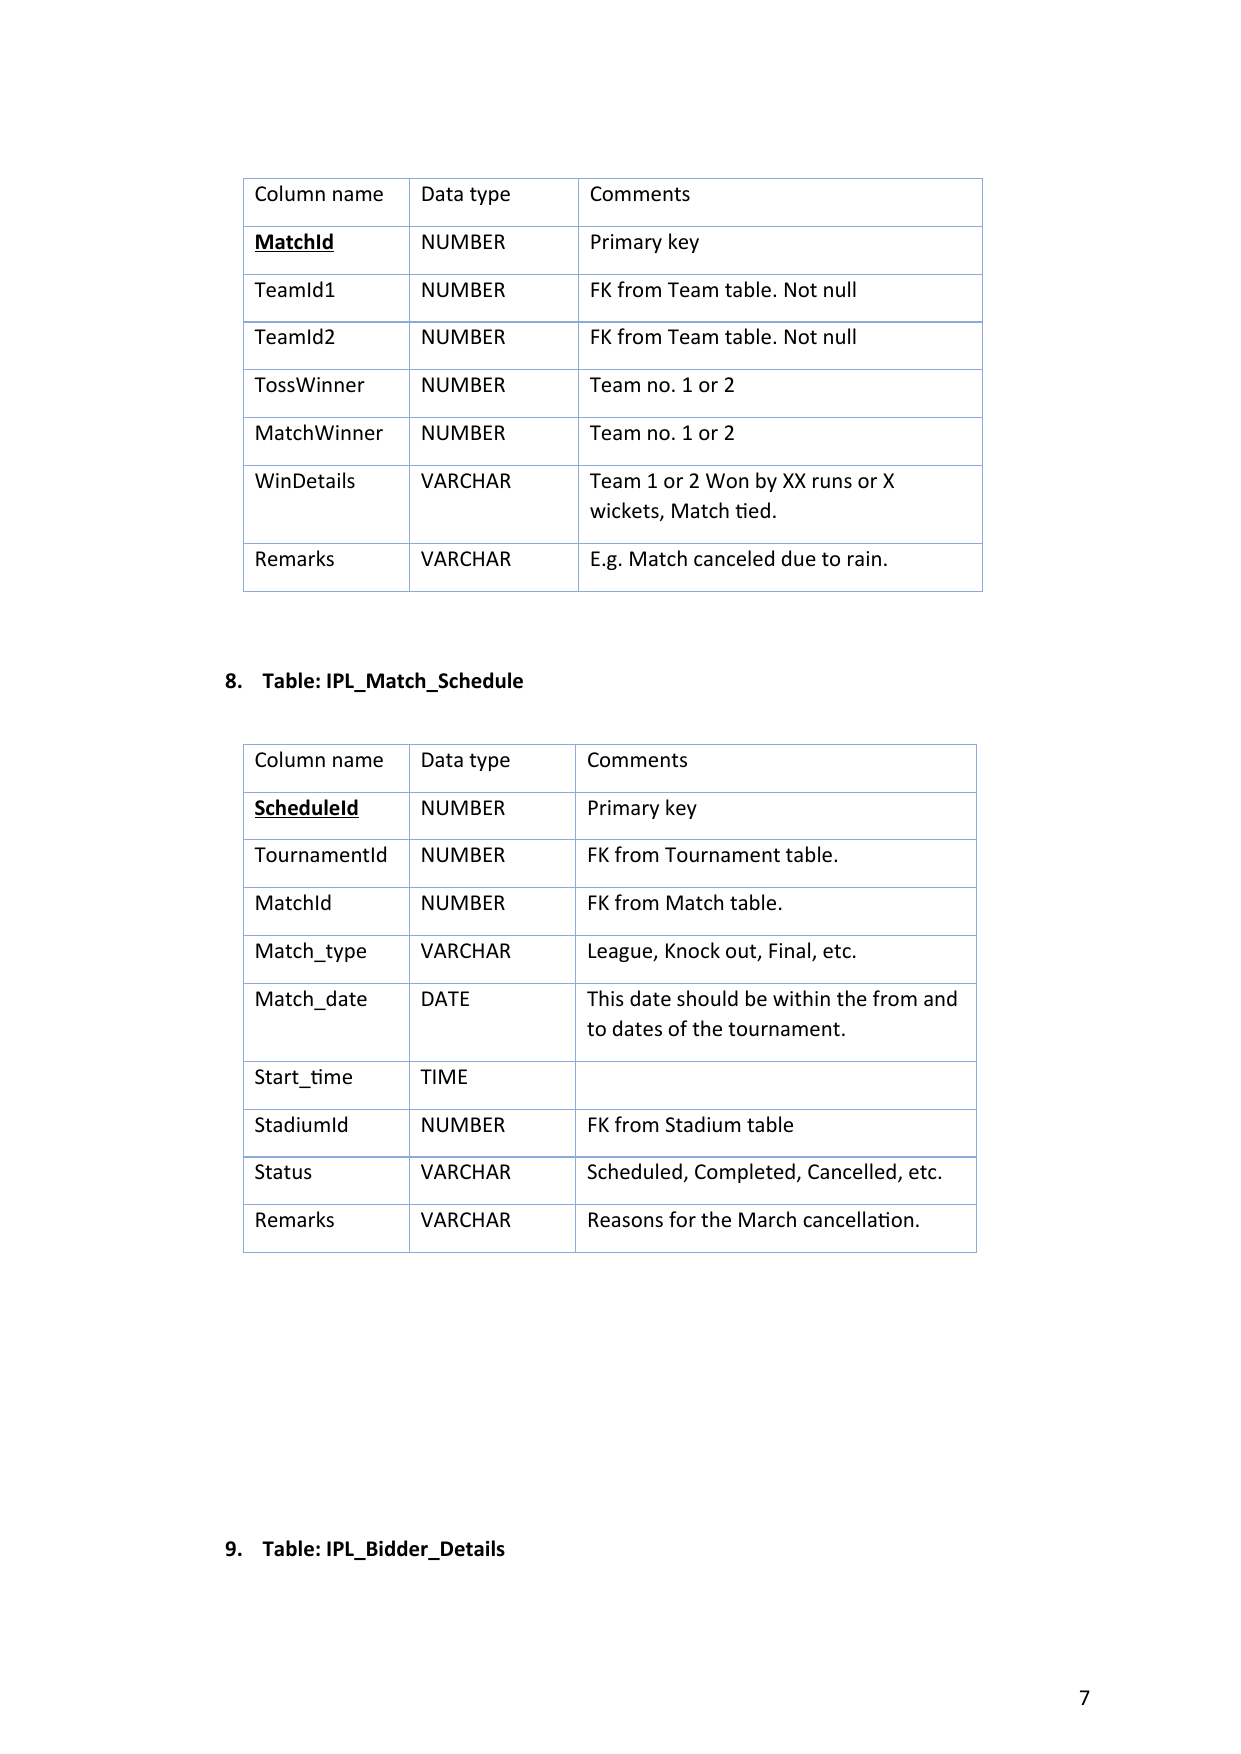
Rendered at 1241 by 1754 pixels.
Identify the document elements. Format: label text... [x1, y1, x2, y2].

table_cell Team 1 or 2 Won by XX runs or X wickets, Match tied. [579, 466, 982, 543]
table_cell MatchWinner [244, 418, 409, 465]
table_cell League, Knock out, Final, etc. [576, 936, 976, 983]
table_cell Team no. 1 or 2 [579, 418, 982, 465]
table_cell FK from Team table. Not null [579, 275, 982, 321]
table_cell DATE [410, 984, 575, 1061]
table_cell E.g. Match canceled due to rain. [579, 544, 982, 591]
table_cell FK from Stadium table [576, 1110, 976, 1156]
table_cell TournamentId [244, 840, 409, 887]
table_cell StadiumId [244, 1110, 409, 1156]
table_cell VARCHAR [410, 1205, 575, 1252]
table_cell Remarks [244, 1205, 409, 1252]
table_cell TeamId1 [244, 275, 409, 321]
table_cell Match_date [244, 984, 409, 1061]
table_cell MatchId [244, 888, 409, 935]
table_cell Start_time [244, 1062, 409, 1109]
table_cell NUMBER [410, 1110, 575, 1156]
table_cell ScheduleId [244, 793, 409, 839]
table_cell Status [244, 1158, 409, 1204]
list Table: IPL_Match_Schedule [225, 667, 1090, 695]
table_cell Primary key [579, 227, 982, 274]
table_header Column name [244, 745, 409, 792]
table_cell Primary key [576, 793, 976, 839]
table_header Comments [579, 179, 982, 226]
table_header Column name [244, 179, 409, 226]
table_cell NUMBER [410, 227, 578, 274]
table_cell WinDetails [244, 466, 409, 543]
table_cell VARCHAR [410, 544, 578, 591]
table_header Data type [410, 745, 575, 792]
table_cell VARCHAR [410, 466, 578, 543]
table_cell This date should be within the from and to dates of the tournament. [576, 984, 976, 1061]
table_cell NUMBER [410, 275, 578, 321]
table_header Data type [410, 179, 578, 226]
table_cell TeamId2 [244, 323, 409, 369]
table_cell NUMBER [410, 793, 575, 839]
list Table: IPL_Bidder_Details [225, 1534, 1090, 1562]
table_cell MatchId [244, 227, 409, 274]
table_cell Match_type [244, 936, 409, 983]
table_cell FK from Team table. Not null [579, 323, 982, 369]
table_cell NUMBER [410, 840, 575, 887]
table_cell [576, 1062, 976, 1109]
table_cell TIME [410, 1062, 575, 1109]
table_cell VARCHAR [410, 1158, 575, 1204]
table_cell NUMBER [410, 370, 578, 417]
table_cell NUMBER [410, 418, 578, 465]
table_header Comments [576, 745, 976, 792]
table_cell FK from Tournament table. [576, 840, 976, 887]
table_cell Reasons for the March cancellation. [576, 1205, 976, 1252]
table_cell VARCHAR [410, 936, 575, 983]
table_cell Team no. 1 or 2 [579, 370, 982, 417]
table_cell NUMBER [410, 323, 578, 369]
table_cell Remarks [244, 544, 409, 591]
table_cell FK from Match table. [576, 888, 976, 935]
table_cell NUMBER [410, 888, 575, 935]
table_cell TossWinner [244, 370, 409, 417]
table_cell Scheduled, Completed, Cancelled, etc. [576, 1158, 976, 1204]
